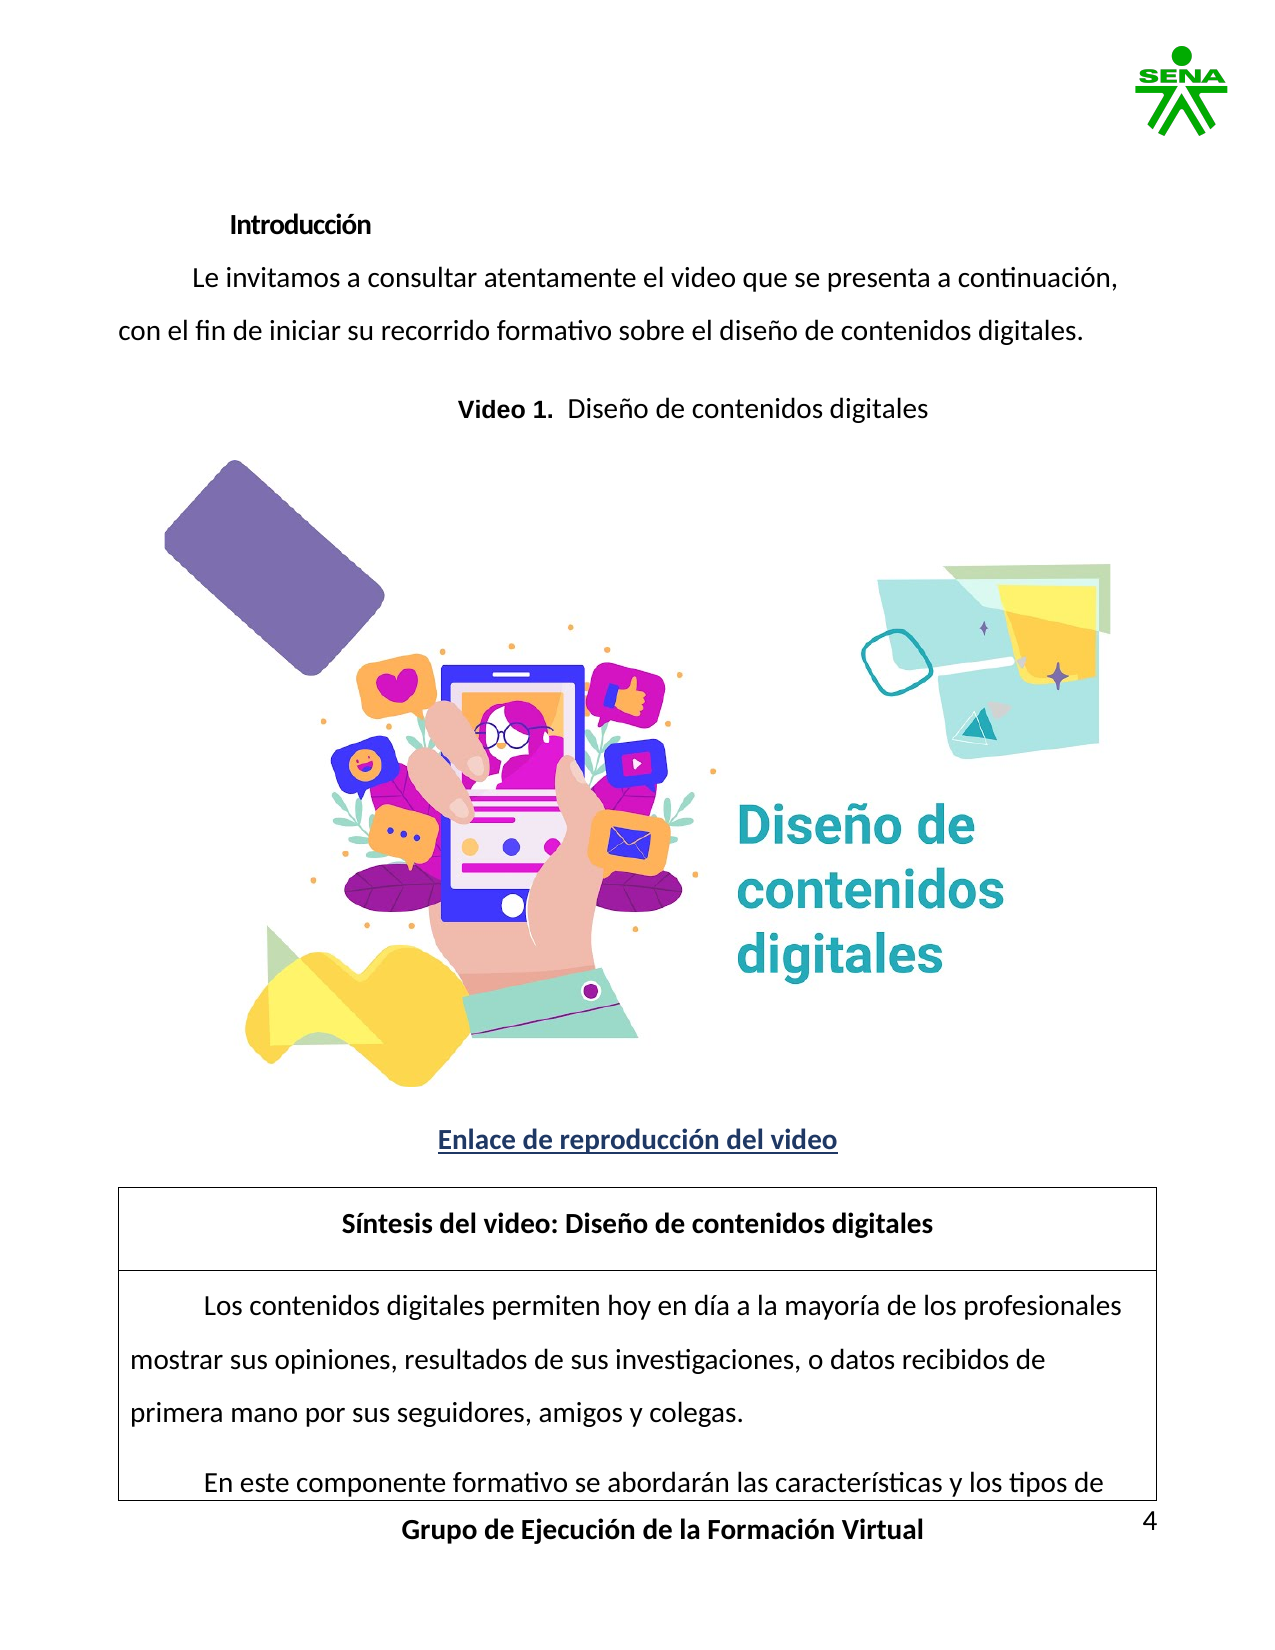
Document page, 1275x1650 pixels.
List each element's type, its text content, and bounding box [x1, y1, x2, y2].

text Le invitamos a consultar atentamente el video que se presenta a continuación, con el fin de iniciar su recorrido formativo sobre el diseño de contenidos digitales. [118, 259, 1157, 348]
text Diseño de contenidos digitales [229, 391, 1157, 426]
table_header Síntesis del video: Diseño de contenidos digitales [119, 1188, 1156, 1270]
picture [1135, 46, 1228, 136]
picture [164, 460, 1111, 1087]
text Enlace de reproducción del video [118, 1121, 1157, 1157]
subtitle Introducción [229, 206, 1157, 242]
